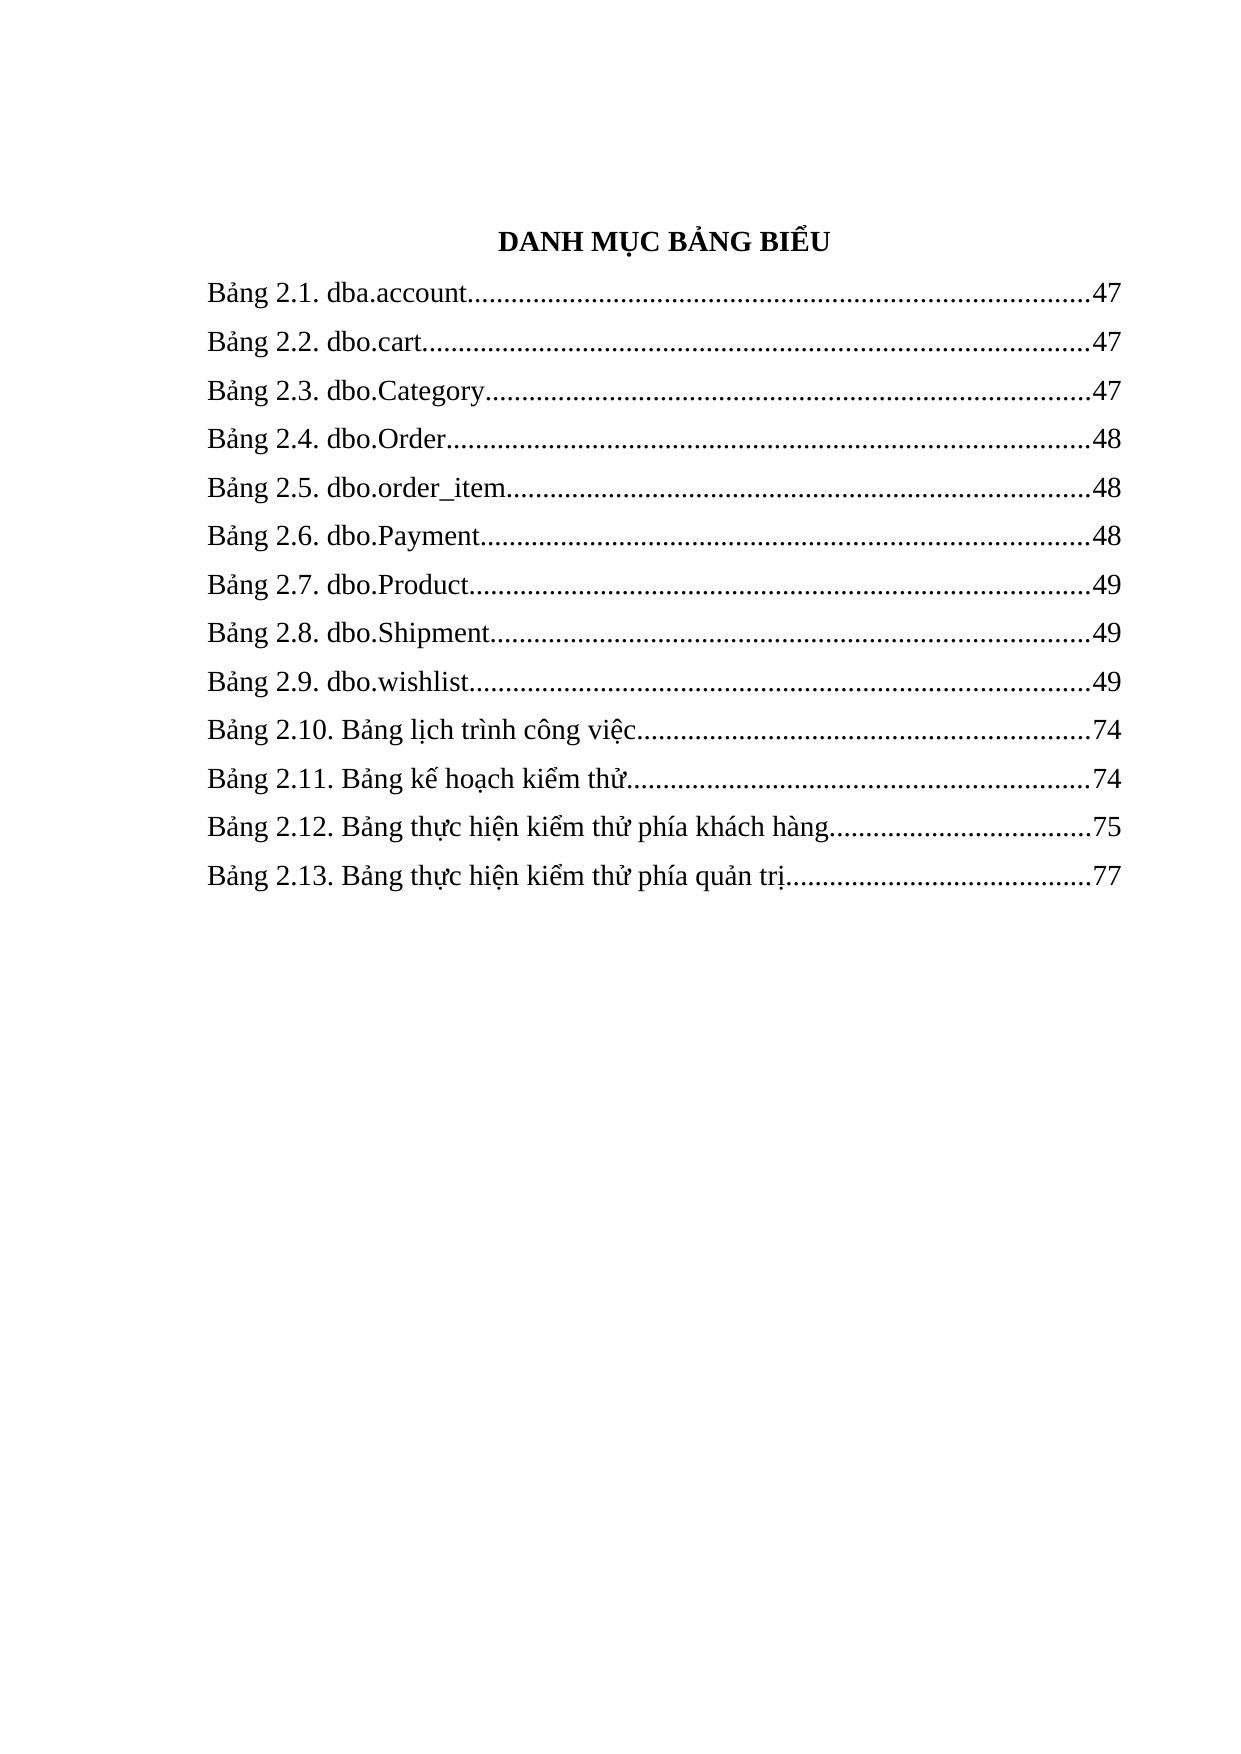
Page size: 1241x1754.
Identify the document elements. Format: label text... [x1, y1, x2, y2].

text Bảng 2.8. dbo.Shipment 49 [207, 615, 1122, 649]
text Bảng 2.13. Bảng thực hiện kiểm thử phía quản trị 77 [207, 858, 1122, 892]
text Bảng 2.9. dbo.wishlist 49 [207, 664, 1122, 697]
text Bảng 2.5. dbo.order_item 48 [207, 470, 1122, 503]
text Bảng 2.11. Bảng kế hoạch kiểm thử 74 [207, 761, 1122, 794]
text Bảng 2.1. dba.account 47 [207, 276, 1122, 309]
text Bảng 2.3. dbo.Category 47 [207, 373, 1122, 406]
text Bảng 2.12. Bảng thực hiện kiểm thử phía khách hàng 75 [207, 809, 1122, 843]
text Bảng 2.2. dbo.cart 47 [207, 324, 1122, 358]
text Bảng 2.4. dbo.Order 48 [207, 421, 1122, 455]
text Bảng 2.6. dbo.Payment 48 [207, 518, 1122, 552]
text Bảng 2.10. Bảng lịch trình công việc 74 [207, 712, 1122, 746]
text Bảng 2.7. dbo.Product 49 [207, 567, 1122, 600]
subtitle DANH MỤC BẢNG BIỂU [207, 224, 1122, 257]
